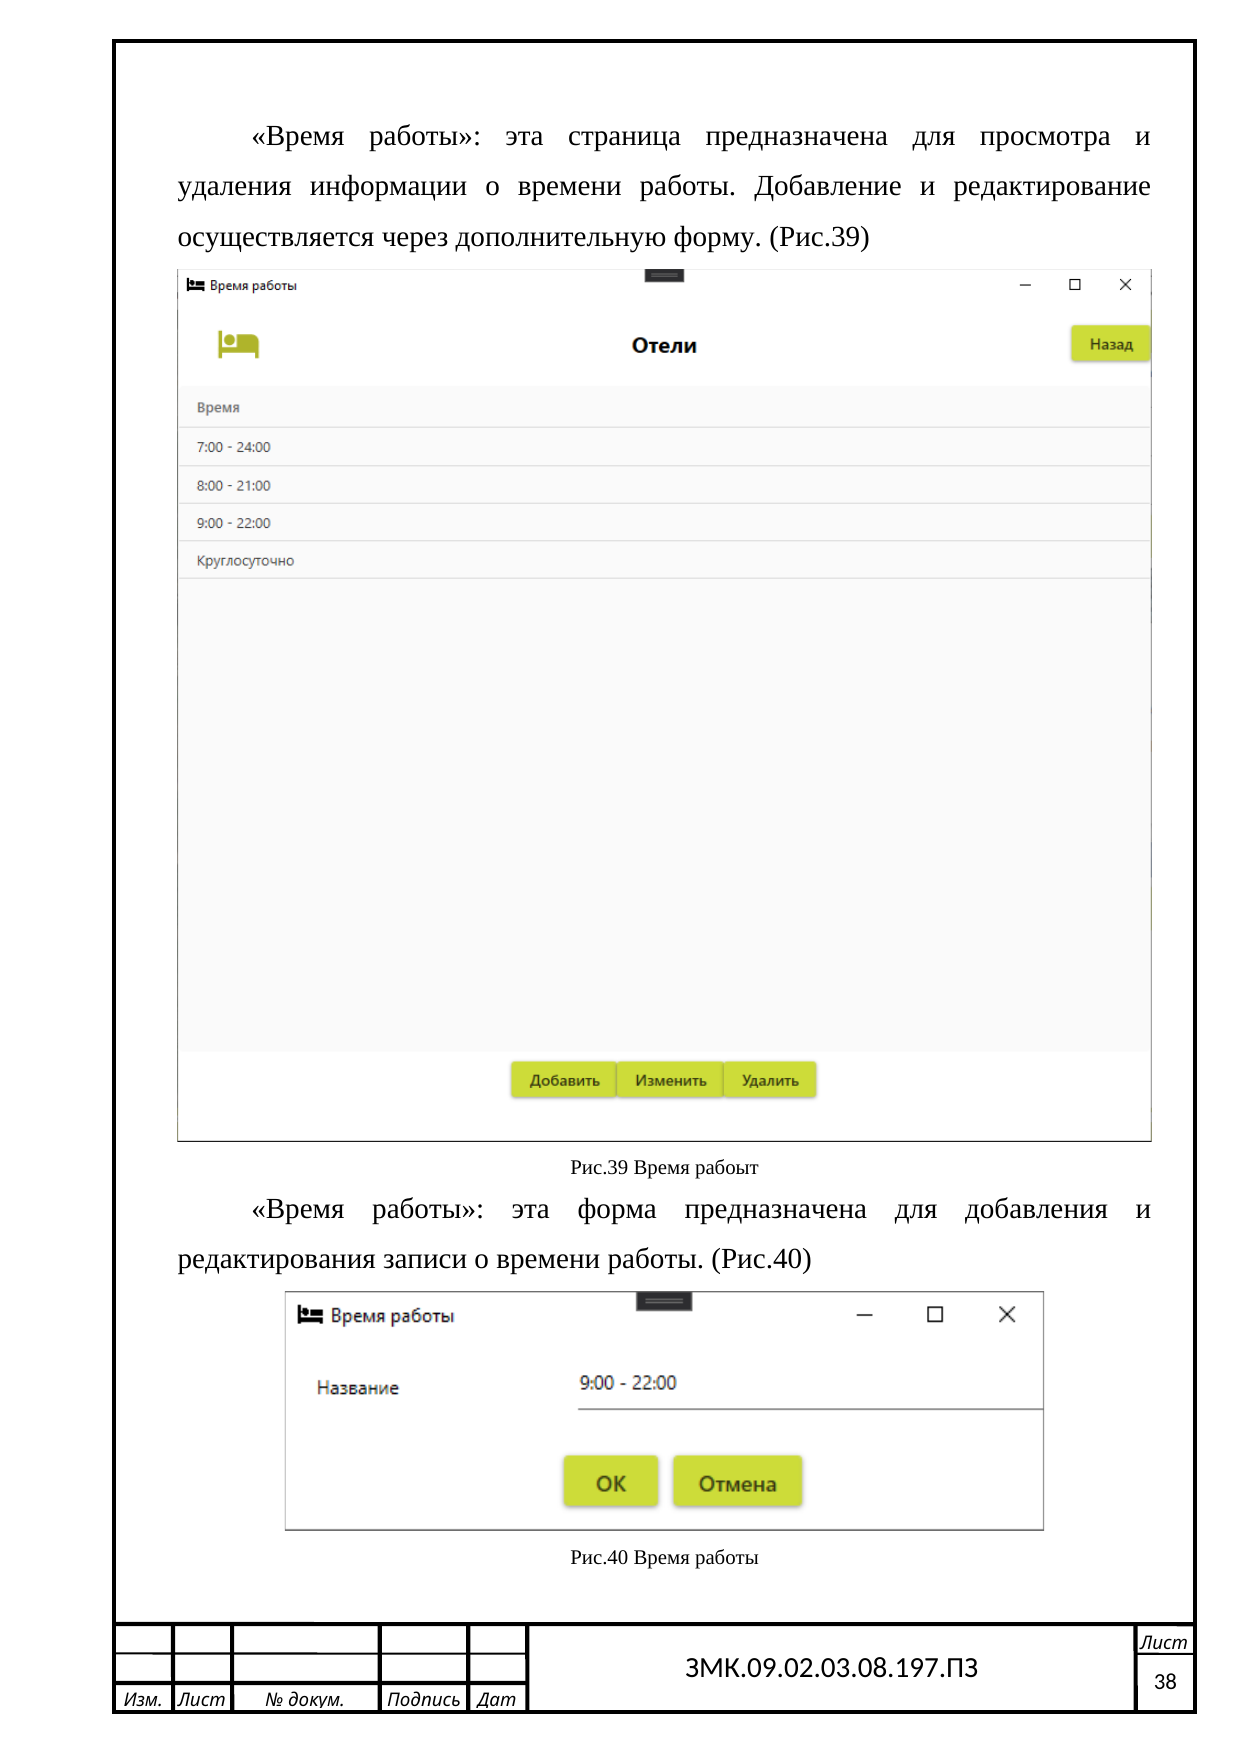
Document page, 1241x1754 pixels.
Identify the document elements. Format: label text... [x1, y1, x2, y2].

picture [177, 269, 1152, 1142]
text Рис.39 Время рабоыт [177, 1155, 1152, 1179]
text Рис.40 Время работы [177, 1545, 1152, 1569]
picture [284, 1291, 1045, 1531]
text «Время работы»: эта страница предназначена для просмотра и удаления информации о времени работы. Добавление и редактирование осуществляется через дополнительную форму. (Рис.39) [177, 118, 1152, 252]
text «Время работы»: эта форма предназначена для добавления и редактирования записи о времени работы. (Рис.40) [177, 1191, 1152, 1275]
